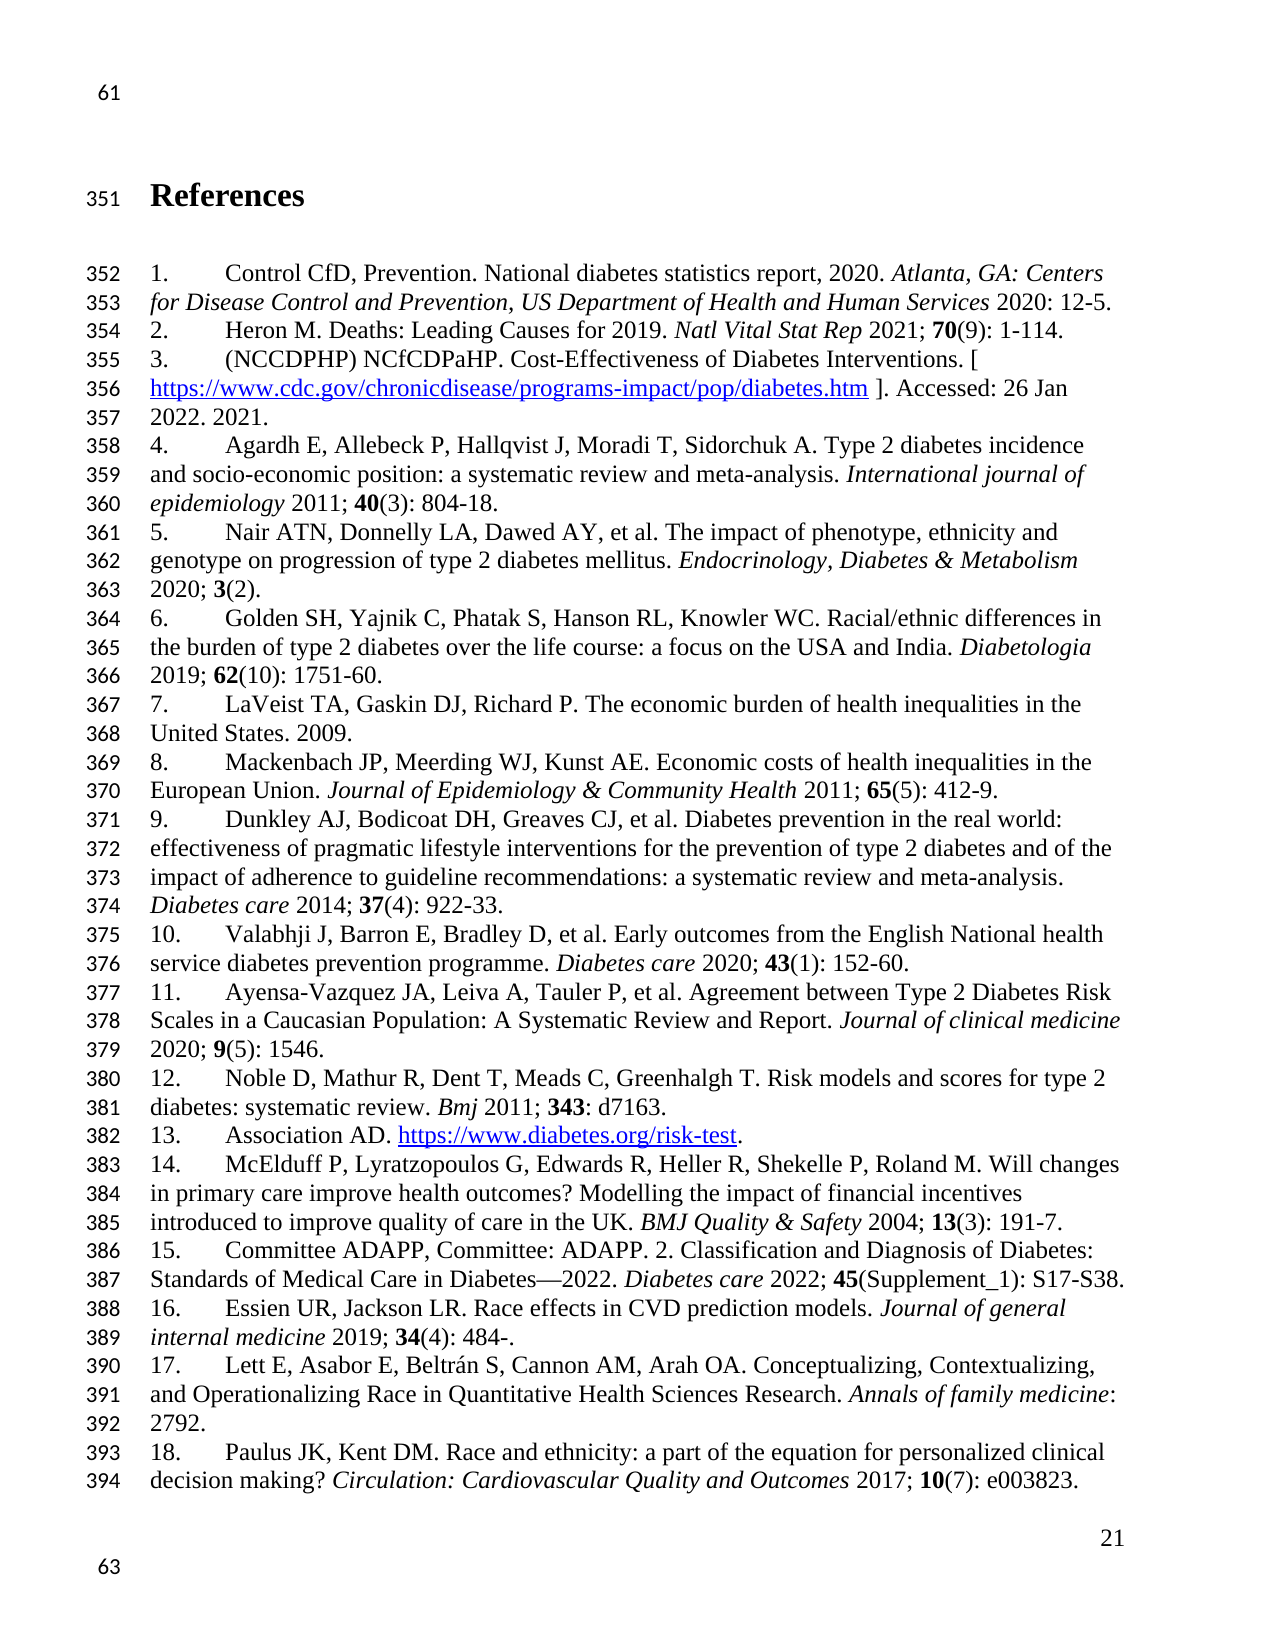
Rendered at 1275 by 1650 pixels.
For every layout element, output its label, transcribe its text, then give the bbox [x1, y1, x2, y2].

text 11. Ayensa-Vazquez JA, Leiva A, Tauler P, et al. Agreement between Type 2 Diabetes Risk Scales in a Caucasian Population: A Systematic Review and Report. Journal of clinical medicine 2020; 9(5): 1546. [150, 977, 1125, 1063]
text 5. Nair ATN, Donnelly LA, Dawed AY, et al. The impact of phenotype, ethnicity and genotype on progression of type 2 diabetes mellitus. Endocrinology, Diabetes & Metabolism 2020; 3(2). [150, 517, 1125, 603]
text 1. Control CfD, Prevention. National diabetes statistics report, 2020. Atlanta, GA: Centers for Disease Control and Prevention, US Department of Health and Human Services 2020: 12-5. [150, 258, 1125, 315]
text 3. (NCCDPHP) NCfCDPaHP. Cost-Effectiveness of Diabetes Interventions. [ https://www.cdc.gov/chronicdisease/programs-impact/pop/diabetes.htm ]. Accessed: 26 Jan 2022. 2021. [150, 344, 1125, 430]
text 15. Committee ADAPP, Committee: ADAPP. 2. Classification and Diagnosis of Diabetes: Standards of Medical Care in Diabetes—2022. Diabetes care 2022; 45(Supplement_1): S17-S38. [150, 1235, 1125, 1293]
text 13. Association AD. https://www.diabetes.org/risk-test. [150, 1120, 1125, 1149]
text 16. Essien UR, Jackson LR. Race effects in CVD prediction models. Journal of general internal medicine 2019; 34(4): 484-. [150, 1293, 1125, 1350]
text 12. Noble D, Mathur R, Dent T, Meads C, Greenhalgh T. Risk models and scores for type 2 diabetes: systematic review. Bmj 2011; 343: d7163. [150, 1063, 1125, 1120]
text 4. Agardh E, Allebeck P, Hallqvist J, Moradi T, Sidorchuk A. Type 2 diabetes incidence and socio-economic position: a systematic review and meta-analysis. International journal of epidemiology 2011; 40(3): 804-18. [150, 430, 1125, 517]
text 17. Lett E, Asabor E, Beltrán S, Cannon AM, Arah OA. Conceptualizing, Contextualizing, and Operationalizing Race in Quantitative Health Sciences Research. Annals of family medicine: 2792. [150, 1350, 1125, 1437]
text 9. Dunkley AJ, Bodicoat DH, Greaves CJ, et al. Diabetes prevention in the real world: effectiveness of pragmatic lifestyle interventions for the prevention of type 2 diabetes and of the impact of adherence to guideline recommendations: a systematic review and meta-analysis. Diabetes care 2014; 37(4): 922-33. [150, 804, 1125, 919]
text 10. Valabhji J, Barron E, Bradley D, et al. Early outcomes from the English National health service diabetes prevention programme. Diabetes care 2020; 43(1): 152-60. [150, 919, 1125, 977]
text 2. Heron M. Deaths: Leading Causes for 2019. Natl Vital Stat Rep 2021; 70(9): 1-114. [150, 315, 1125, 344]
text 14. McElduff P, Lyratzopoulos G, Edwards R, Heller R, Shekelle P, Roland M. Will changes in primary care improve health outcomes? Modelling the impact of financial incentives introduced to improve quality of care in the UK. BMJ Quality & Safety 2004; 13(3): 191-7. [150, 1149, 1125, 1235]
subtitle References [150, 175, 1125, 213]
text 7. LaVeist TA, Gaskin DJ, Richard P. The economic burden of health inequalities in the United States. 2009. [150, 689, 1125, 747]
text 6. Golden SH, Yajnik C, Phatak S, Hanson RL, Knowler WC. Racial/ethnic differences in the burden of type 2 diabetes over the life course: a focus on the USA and India. Diabetologia 2019; 62(10): 1751-60. [150, 603, 1125, 689]
text 18. Paulus JK, Kent DM. Race and ethnicity: a part of the equation for personalized clinical decision making? Circulation: Cardiovascular Quality and Outcomes 2017; 10(7): e003823. [150, 1437, 1125, 1494]
text 8. Mackenbach JP, Meerding WJ, Kunst AE. Economic costs of health inequalities in the European Union. Journal of Epidemiology & Community Health 2011; 65(5): 412-9. [150, 747, 1125, 804]
